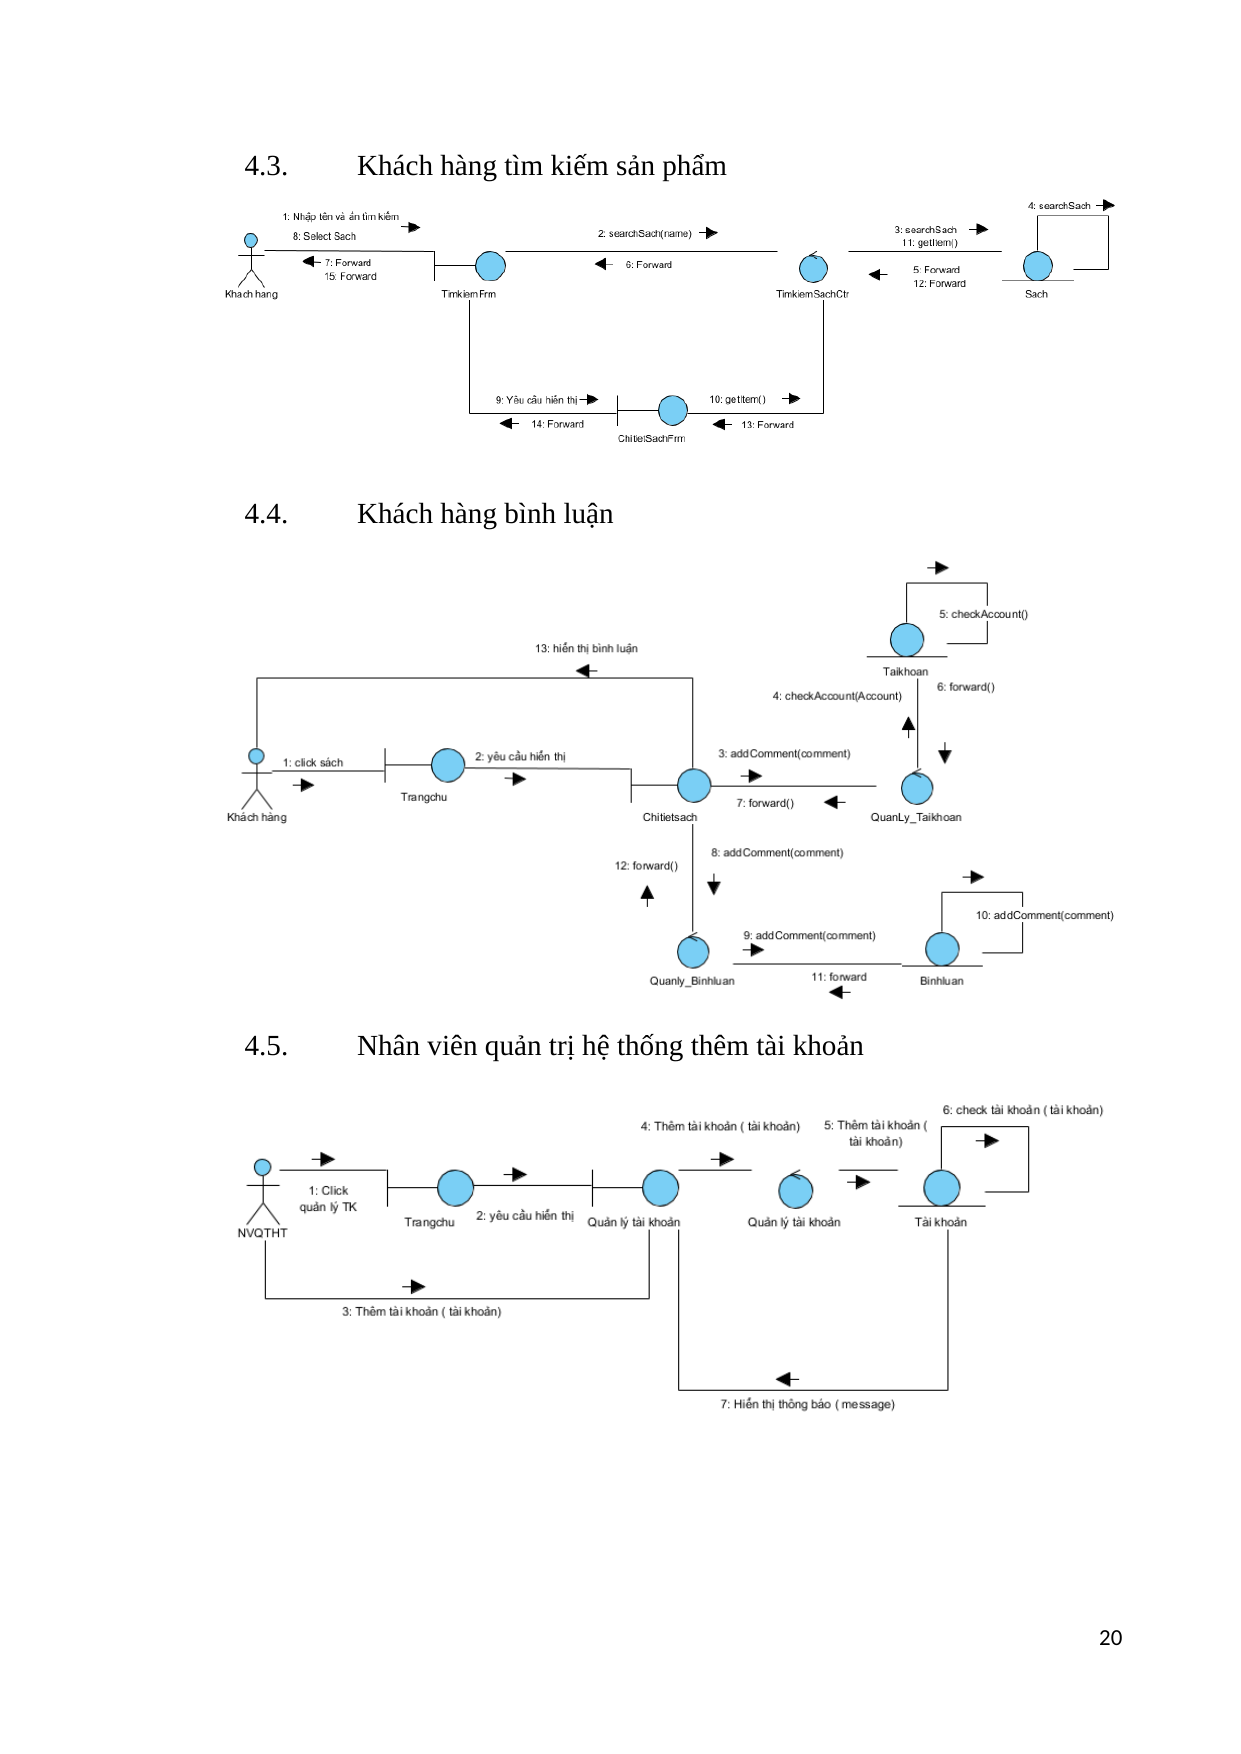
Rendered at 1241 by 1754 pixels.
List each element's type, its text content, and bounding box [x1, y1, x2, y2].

picture [206, 1064, 1123, 1453]
subtitle Khách hàng tìm kiếm sản phẩm [244, 148, 1122, 181]
picture [206, 532, 1123, 1010]
picture [206, 183, 1123, 477]
subtitle Khách hàng bình luận [244, 496, 1122, 529]
subtitle Nhân viên quản trị hệ thống thêm tài khoản [244, 1028, 1122, 1062]
